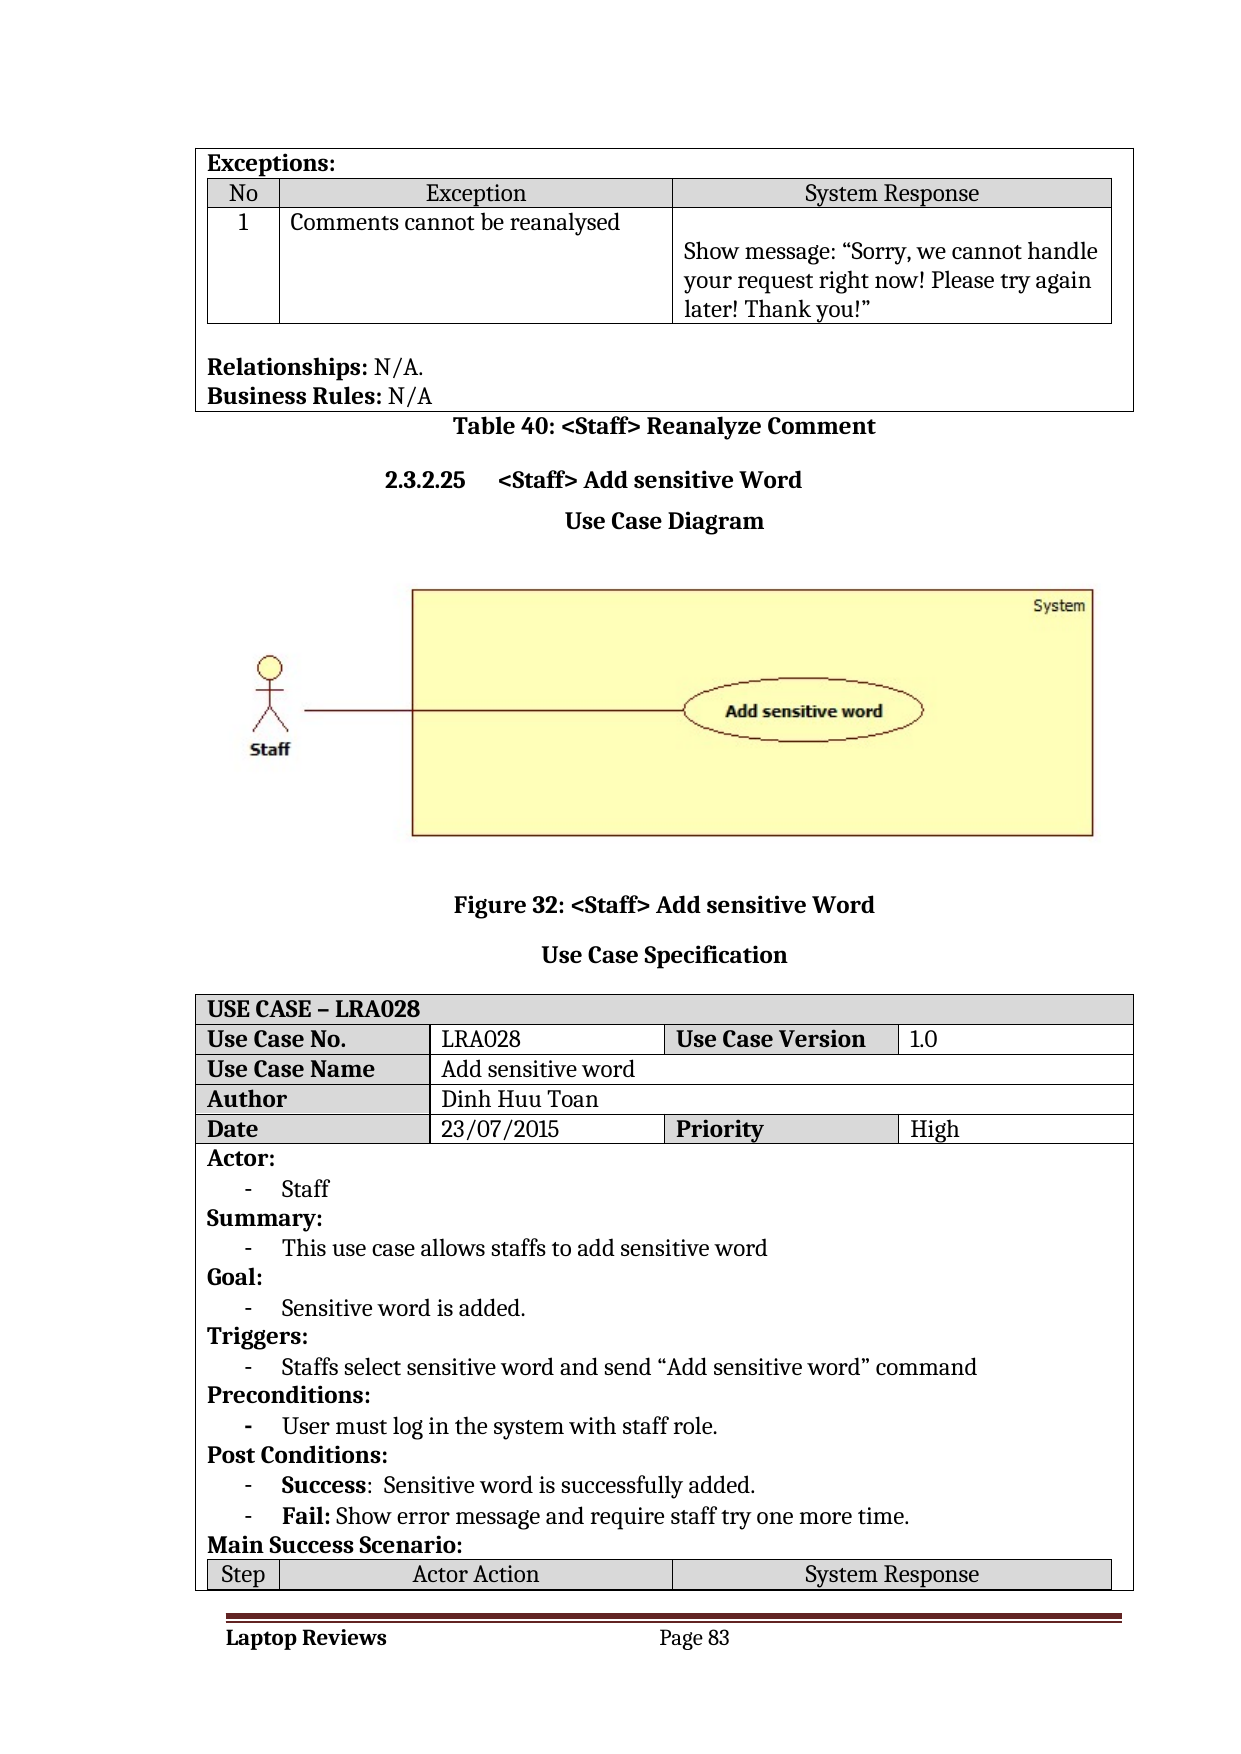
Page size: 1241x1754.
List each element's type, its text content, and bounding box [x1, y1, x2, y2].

table_header USE CASE – LRA028 [196, 995, 1133, 1024]
table_cell LRA028 [431, 1025, 664, 1054]
table_cell Use Case Version [665, 1025, 898, 1054]
subtitle <Staff> Add sensitive Word [385, 466, 1122, 494]
table_cell Priority [665, 1115, 898, 1143]
text Table 40: <Staff> Reanalyze Comment [207, 412, 1122, 440]
text Use Case Specification [207, 941, 1122, 969]
table_cell High [899, 1115, 1133, 1143]
table_cell Use Case No. [196, 1025, 429, 1054]
table_cell Date [196, 1115, 429, 1143]
table_cell Author [196, 1085, 429, 1113]
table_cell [196, 149, 1133, 411]
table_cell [196, 1144, 1133, 1590]
picture [206, 560, 1123, 866]
table_cell Dinh Huu Toan [431, 1085, 1133, 1113]
table_cell 23/07/2015 [431, 1115, 664, 1143]
table_cell Add sensitive word [431, 1055, 1133, 1084]
table_cell 1.0 [899, 1025, 1133, 1054]
table_cell Use Case Name [196, 1055, 429, 1084]
text Figure 32: <Staff> Add sensitive Word [207, 891, 1122, 920]
text Use Case Diagram [207, 507, 1122, 536]
